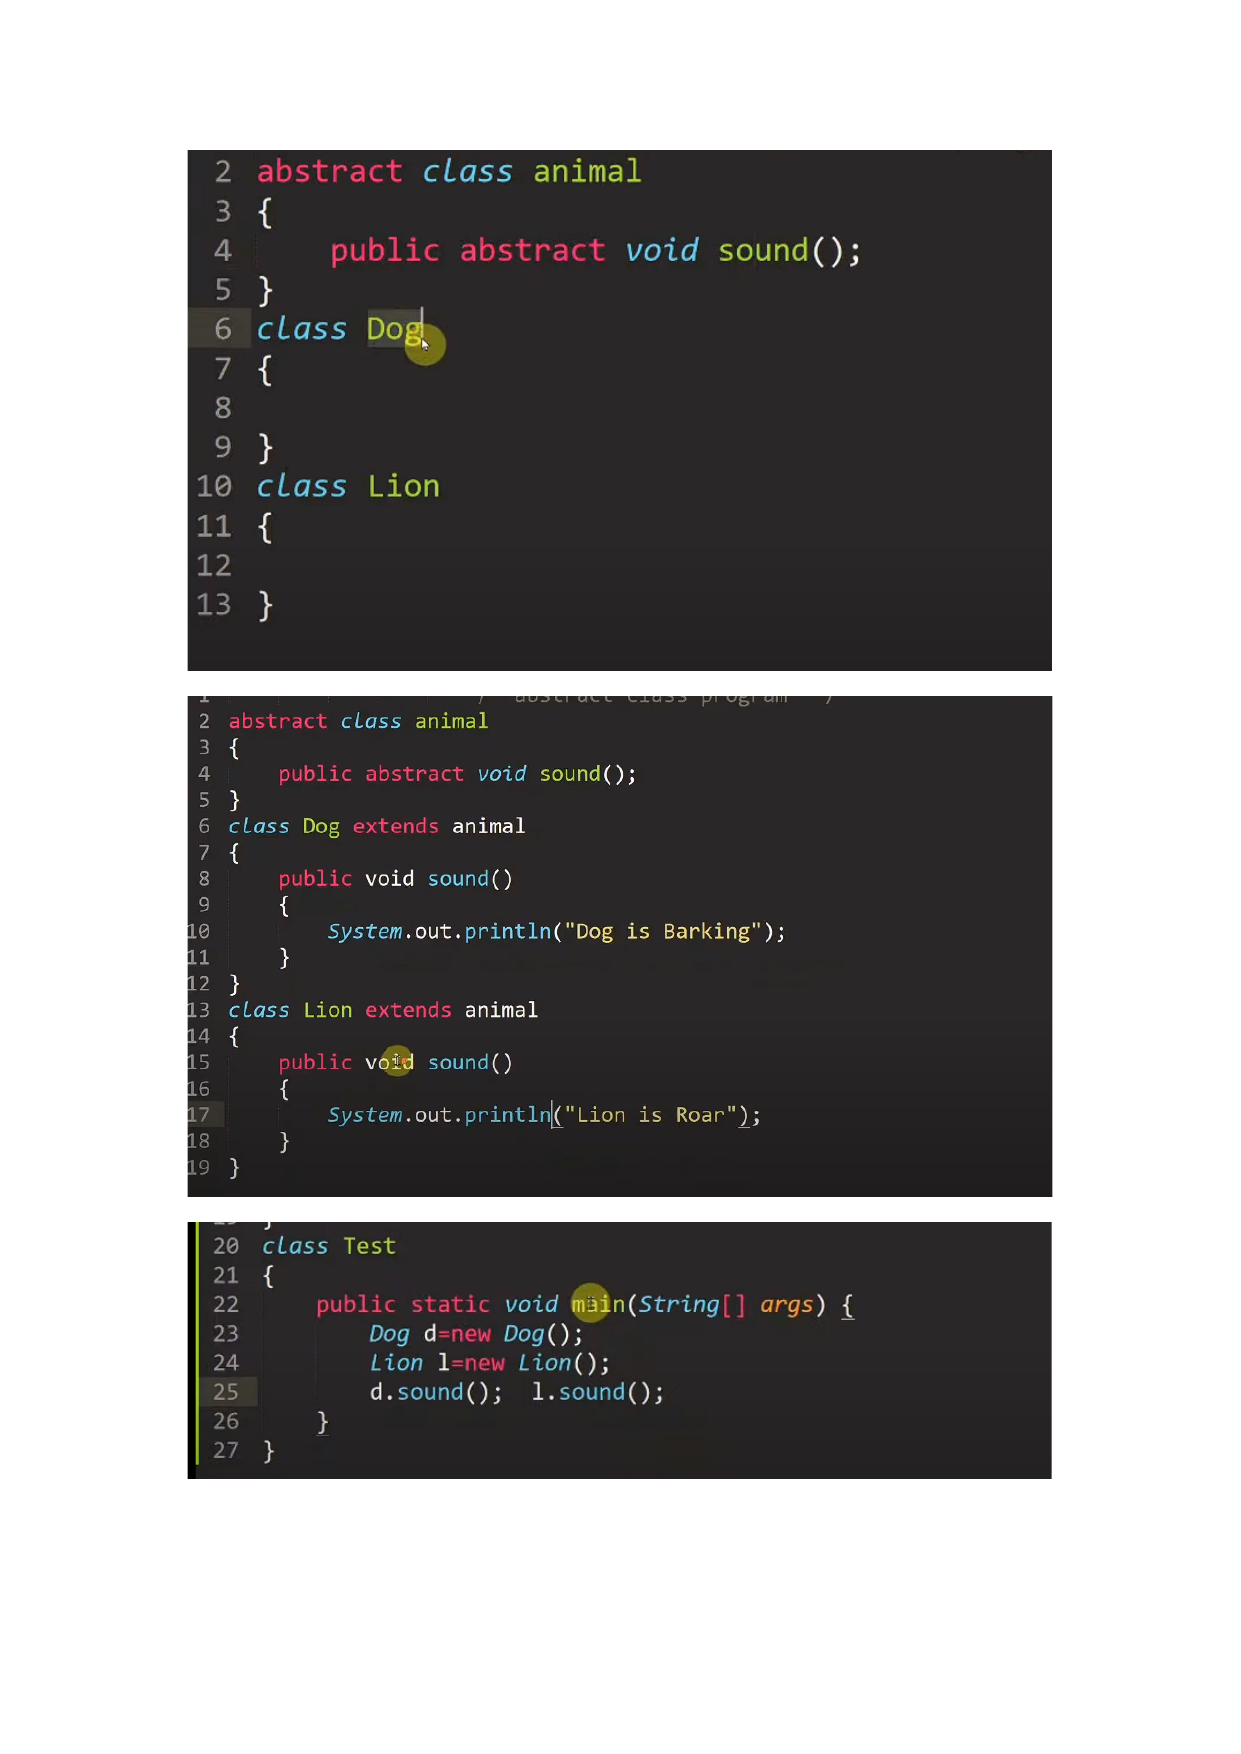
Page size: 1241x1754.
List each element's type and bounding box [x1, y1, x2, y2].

picture [187, 1222, 1052, 1479]
picture [187, 696, 1053, 1197]
picture [187, 150, 1052, 671]
